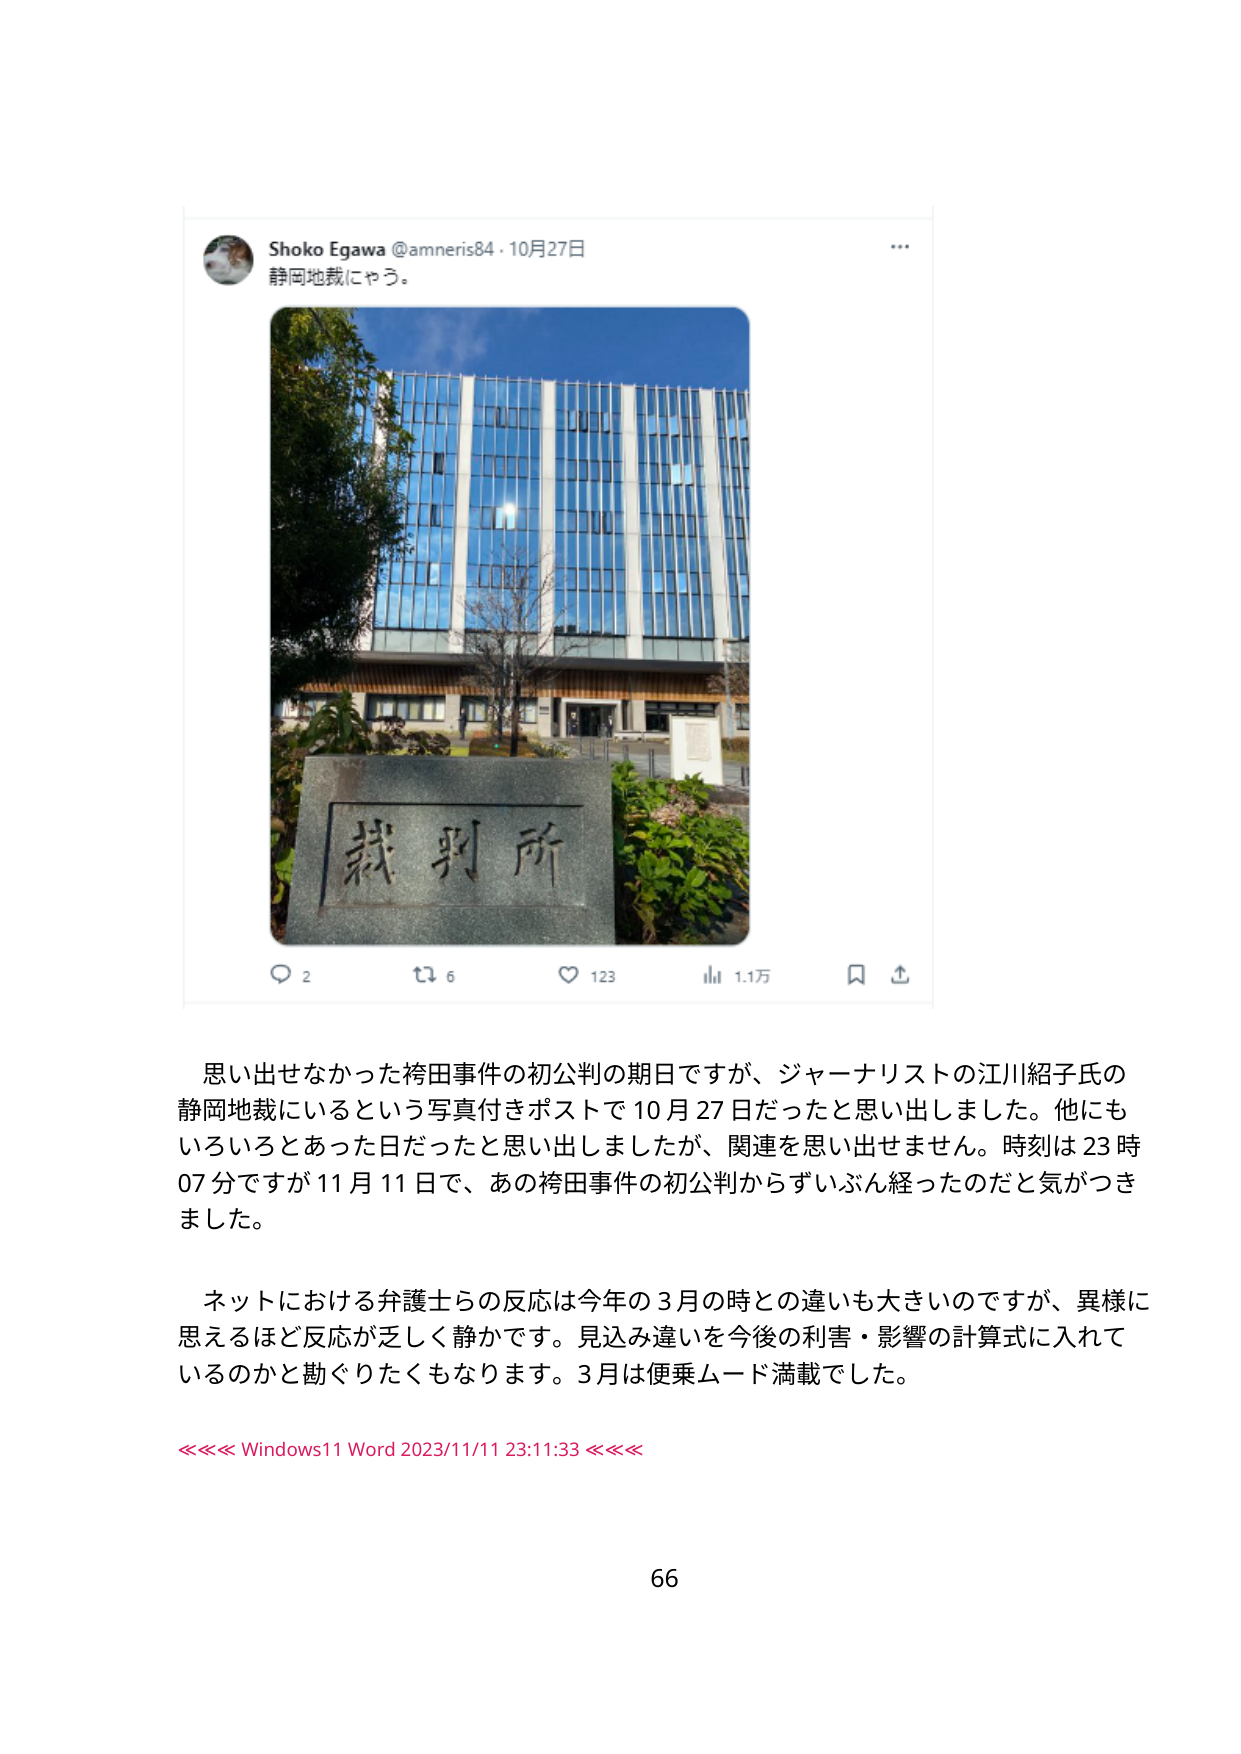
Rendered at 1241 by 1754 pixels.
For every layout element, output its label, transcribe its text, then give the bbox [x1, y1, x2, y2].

text ネットにおける弁護士らの反応は今年の3月の時との違いも大きいのですが、異様に思えるほど反応が乏しく静かです。見込み違いを今後の利害・影響の計算式に入れているのかと勘ぐりたくもなります。3月は便乗ムード満載でした。 [177, 1282, 1152, 1390]
text ≪≪≪ Windows11 Word 2023/11/11 23:11:33 ≪≪≪ [177, 1436, 1152, 1462]
picture [177, 206, 945, 1009]
text 思い出せなかった袴田事件の初公判の期日ですが、ジャーナリストの江川紹子氏の静岡地裁にいるという写真付きポストで10月27日だったと思い出しました。他にもいろいろとあった日だったと思い出しましたが、関連を思い出せません。時刻は23時07分ですが11月11日で、あの袴田事件の初公判からずいぶん経ったのだと気がつきました。 [177, 1054, 1152, 1236]
